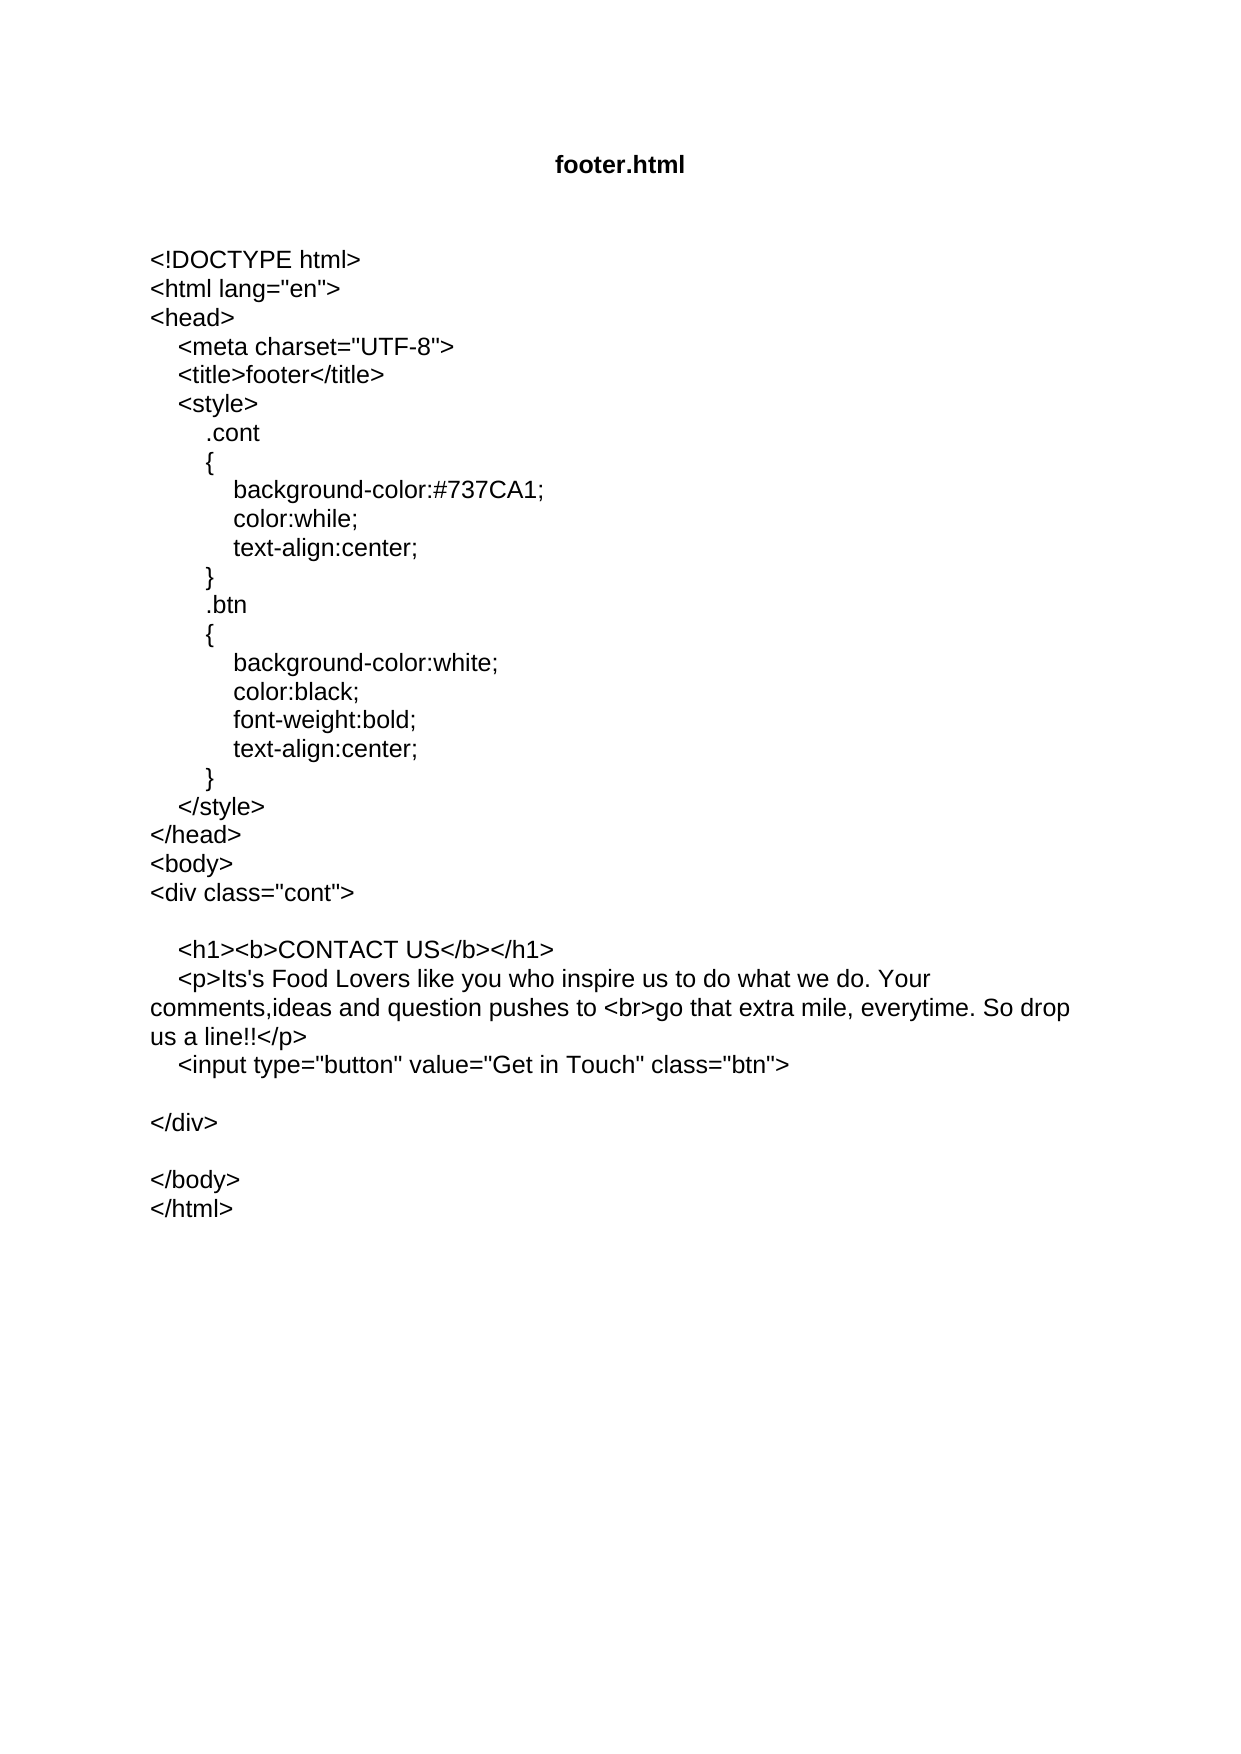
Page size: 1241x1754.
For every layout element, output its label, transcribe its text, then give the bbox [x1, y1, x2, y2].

text <!DOCTYPE html> <html lang="en"> <head> <meta charset="UTF-8"> <title>footer</title> <style> .cont { background-color:#737CA1; color:while; text-align:center; } .btn { background-color:white; color:black; font-weight:bold; text-align:center; } </style> </head> <body> <div class="cont"> <h1><b>CONTACT US</b></h1> <p>Its's Food Lovers like you who inspire us to do what we do. Your comments,ideas and question pushes to <br>go that extra mile, everytime. So drop us a line!!</p> <input type="button" value="Get in Touch" class="btn"> </div> </body> </html> [150, 245, 1090, 1223]
text footer.html [150, 150, 1090, 179]
